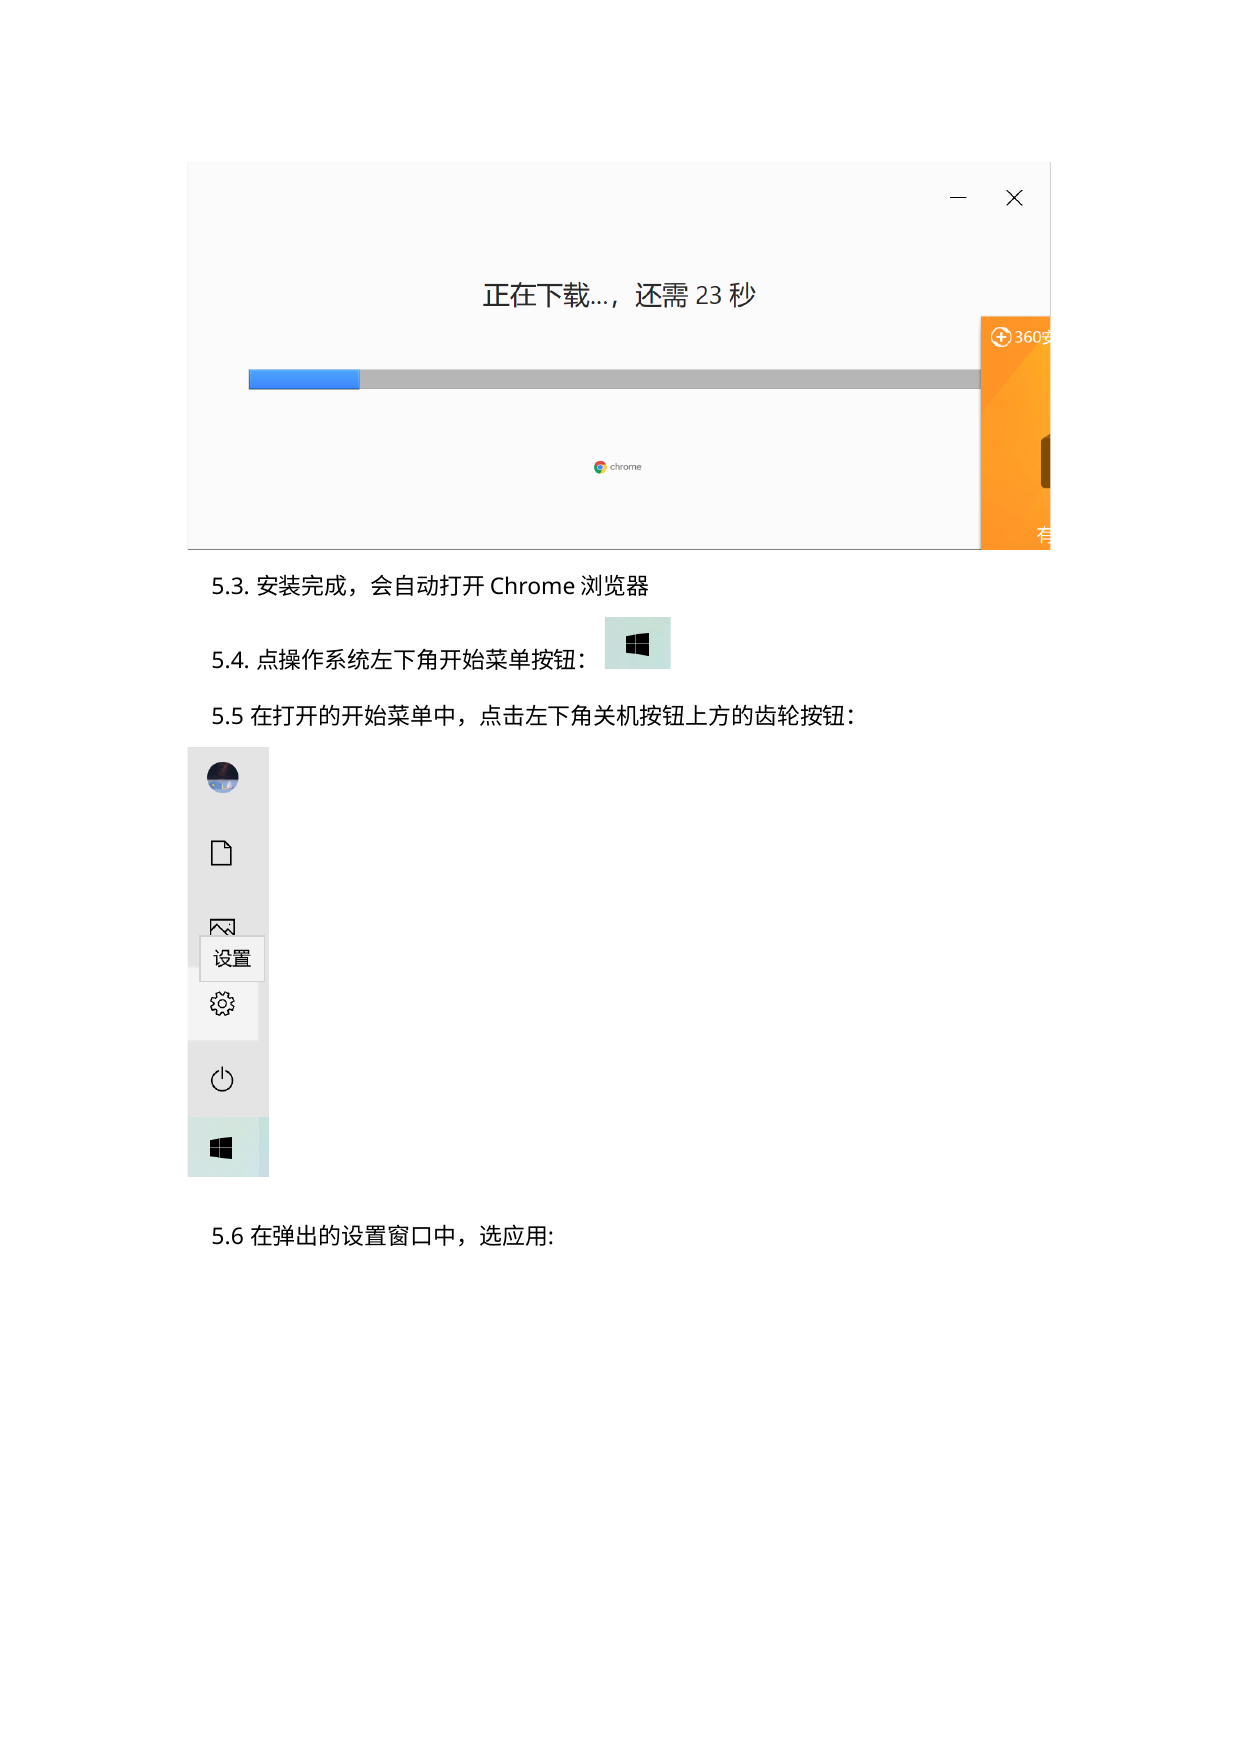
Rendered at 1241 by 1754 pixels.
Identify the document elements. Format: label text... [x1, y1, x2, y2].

picture [187, 747, 269, 1177]
picture [604, 617, 671, 669]
text 5.5 在打开的开始菜单中，点击左下角关机按钮上方的齿轮按钮： [187, 682, 1053, 747]
text 5.6 在弹出的设置窗口中，选应用: [187, 1202, 1053, 1267]
text 5.3. 安装完成，会自动打开Chrome浏览器 [187, 552, 1053, 617]
text 5.4. 点操作系统左下角开始菜单按钮： [187, 617, 1053, 682]
picture [187, 162, 1051, 550]
